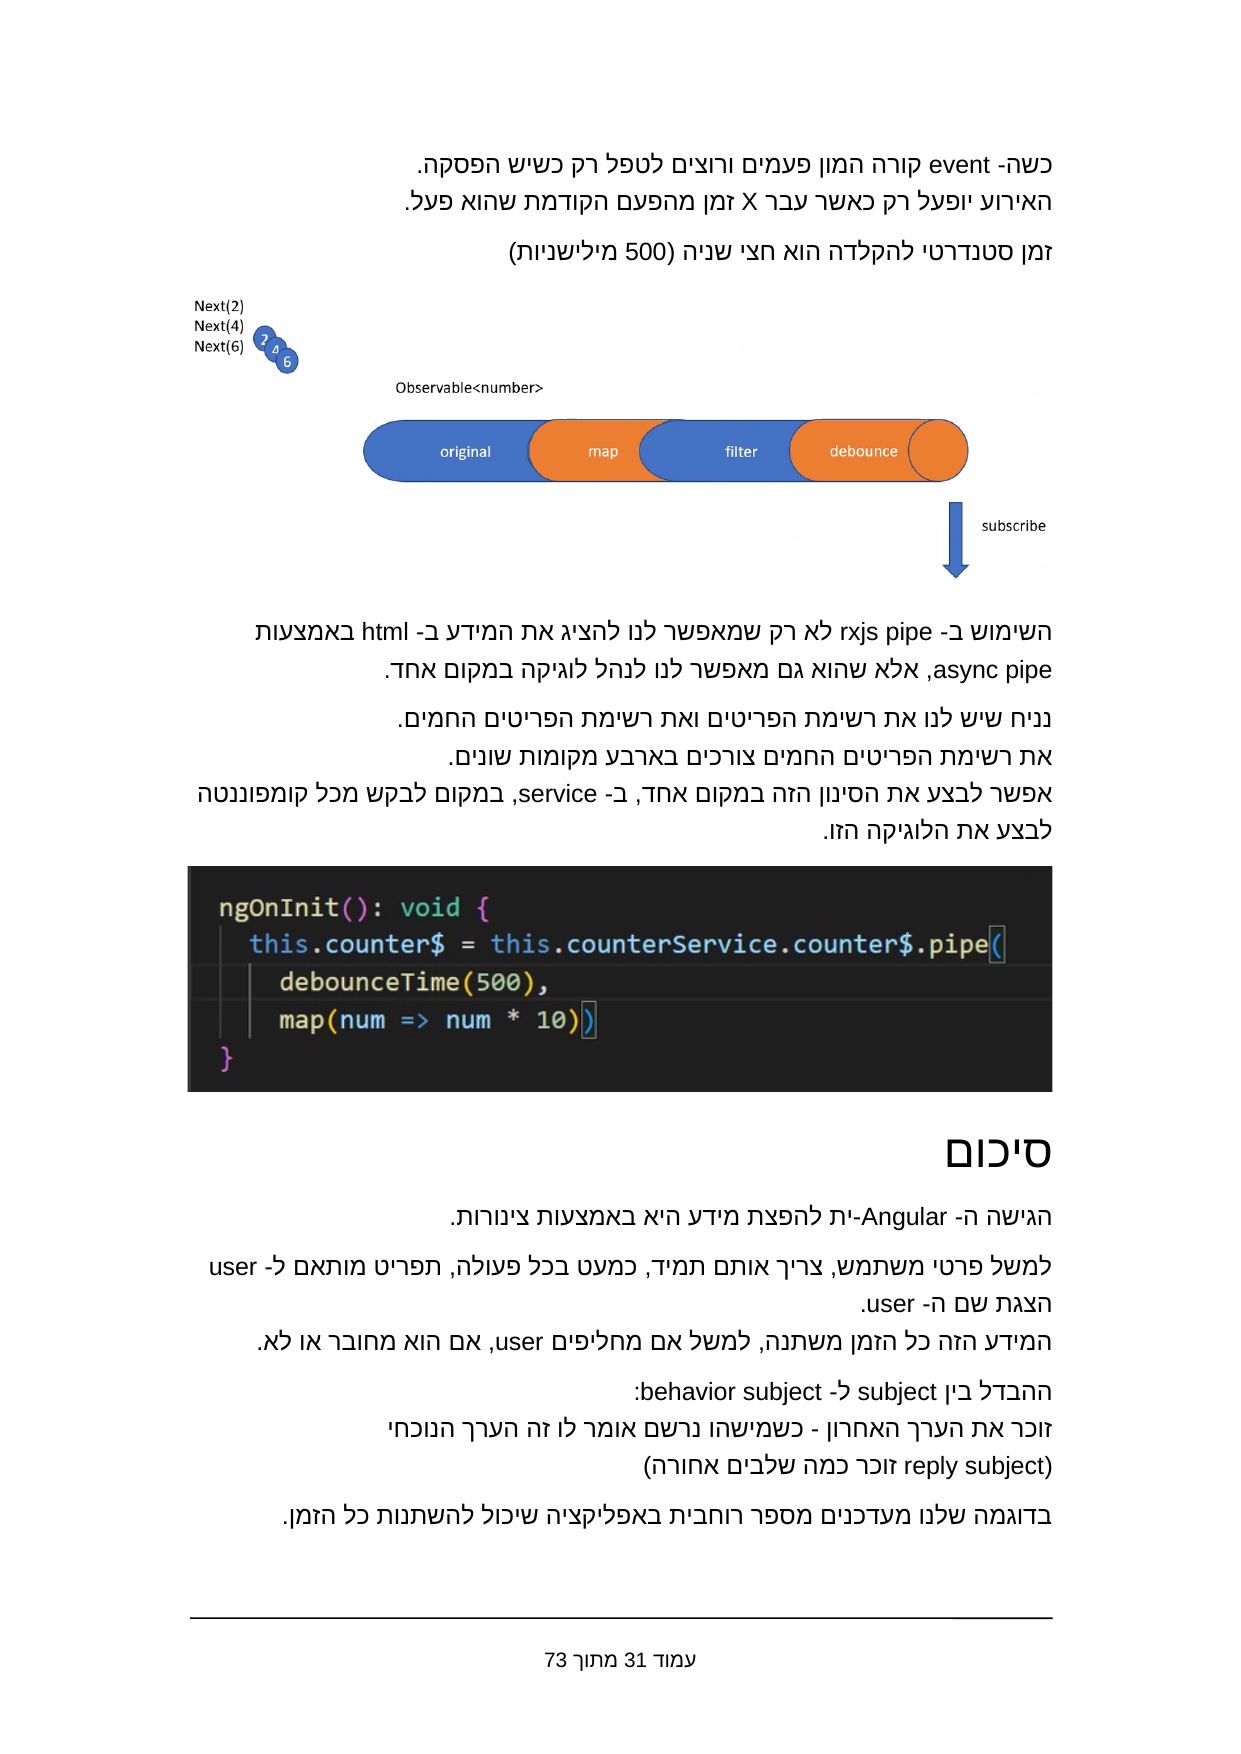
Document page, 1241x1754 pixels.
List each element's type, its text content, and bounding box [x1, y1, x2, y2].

text זמן סטנדרטי להקלדה הוא חצי שניה (500 מילישניות) [187, 237, 1053, 266]
text הגישה ה- Angular-ית להפצת מידע היא באמצעות צינורות. [187, 1202, 1053, 1231]
text למשל פרטי משתמש, צריך אותם תמיד, כמעט בכל פעולה, תפריט מותאם ל- user הצגת שם ה- user. המידע הזה כל הזמן משתנה, למשל אם מחליפים user, אם הוא מחובר או לא. [187, 1252, 1053, 1356]
text נניח שיש לנו את רשימת הפריטים ואת רשימת הפריטים החמים. את רשימת הפריטים החמים צורכים בארבע מקומות שונים. אפשר לבצע את הסינון הזה במקום אחד, ב- service, במקום לבקש מכל קומפוננטה לבצע את הלוגיקה הזו. [187, 704, 1053, 845]
subtitle סיכום [187, 1125, 1053, 1177]
picture [187, 866, 1053, 1092]
text כשה- event קורה המון פעמים ורוצים לטפל רק כשיש הפסקה. האירוע יופעל רק כאשר עבר X זמן מהפעם הקודמת שהוא פעל. [187, 150, 1053, 216]
text ההבדל בין subject ל- behavior subject: זוכר את הערך האחרון - כשמישהו נרשם אומר לו זה הערך הנוכחי (reply subject זוכר כמה שלבים אחורה) [187, 1377, 1053, 1480]
text השימוש ב- rxjs pipe לא רק שמאפשר לנו להציג את המידע ב- html באמצעות async pipe, אלא שהוא גם מאפשר לנו לנהל לוגיקה במקום אחד. [187, 617, 1053, 683]
picture [187, 286, 1053, 597]
text בדוגמה שלנו מעדכנים מספר רוחבית באפליקציה שיכול להשתנות כל הזמן. [187, 1501, 1053, 1530]
